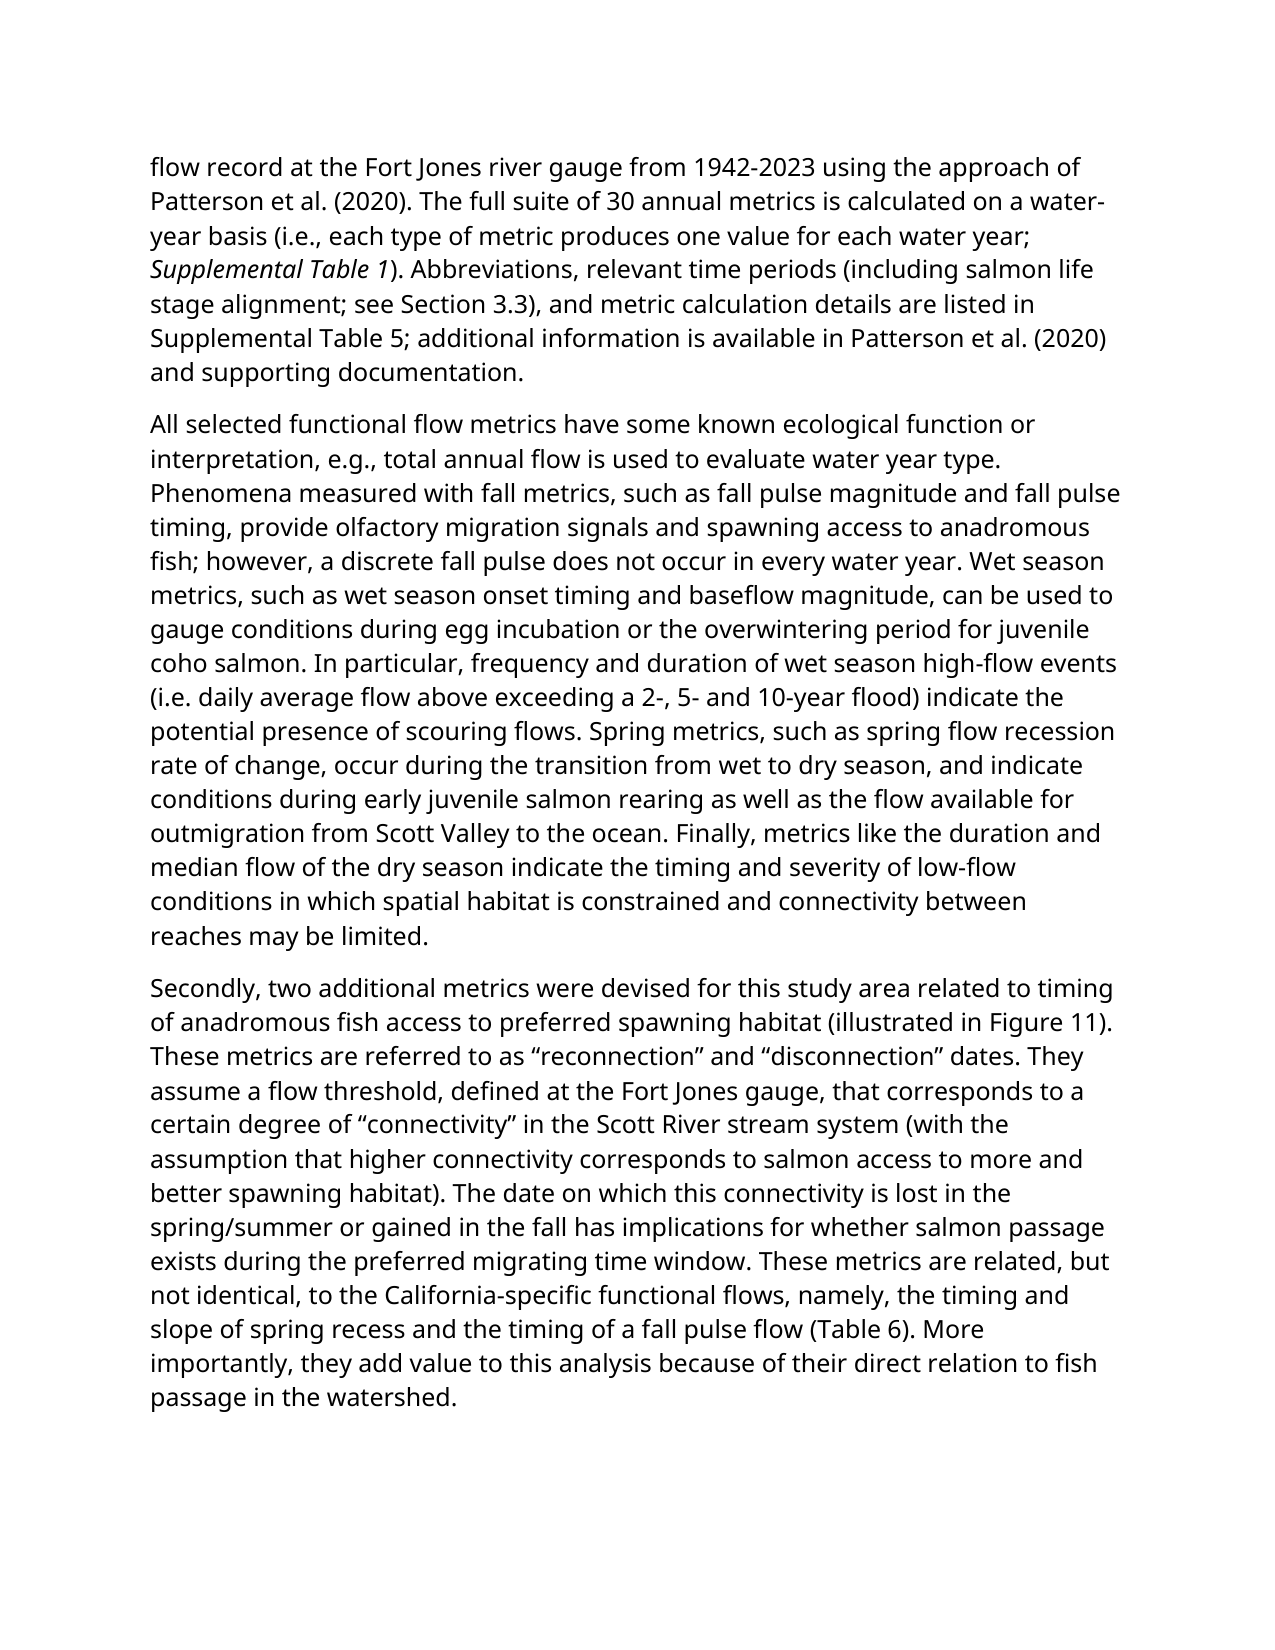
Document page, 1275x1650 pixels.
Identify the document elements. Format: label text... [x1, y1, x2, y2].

text Secondly, two additional metrics were devised for this study area related to timing of anadromous fish access to preferred spawning habitat (illustrated in Figure 11). These metrics are referred to as “reconnection” and “disconnection” dates. They assume a flow threshold, defined at the Fort Jones gauge, that corresponds to a certain degree of “connectivity” in the Scott River stream system (with the assumption that higher connectivity corresponds to salmon access to more and better spawning habitat). The date on which this connectivity is lost in the spring/summer or gained in the fall has implications for whether salmon passage exists during the preferred migrating time window. These metrics are related, but not identical, to the California-specific functional flows, namely, the timing and slope of spring recess and the timing of a fall pulse flow (Table 6). More importantly, they add value to this analysis because of their direct relation to fish passage in the watershed. [150, 971, 1125, 1414]
text All selected functional flow metrics have some known ecological function or interpretation, e.g., total annual flow is used to evaluate water year type. Phenomena measured with fall metrics, such as fall pulse magnitude and fall pulse timing, provide olfactory migration signals and spawning access to anadromous fish; however, a discrete fall pulse does not occur in every water year. Wet season metrics, such as wet season onset timing and baseflow magnitude, can be used to gauge conditions during egg incubation or the overwintering period for juvenile coho salmon. In particular, frequency and duration of wet season high-flow events (i.e. daily average flow above exceeding a 2-, 5- and 10-year flood) indicate the potential presence of scouring flows. Spring metrics, such as spring flow recession rate of change, occur during the transition from wet to dry season, and indicate conditions during early juvenile salmon rearing as well as the flow available for outmigration from Scott Valley to the ocean. Finally, metrics like the duration and median flow of the dry season indicate the timing and severity of low-flow conditions in which spatial habitat is constrained and connectivity between reaches may be limited. [150, 407, 1125, 952]
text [150, 150, 1125, 388]
